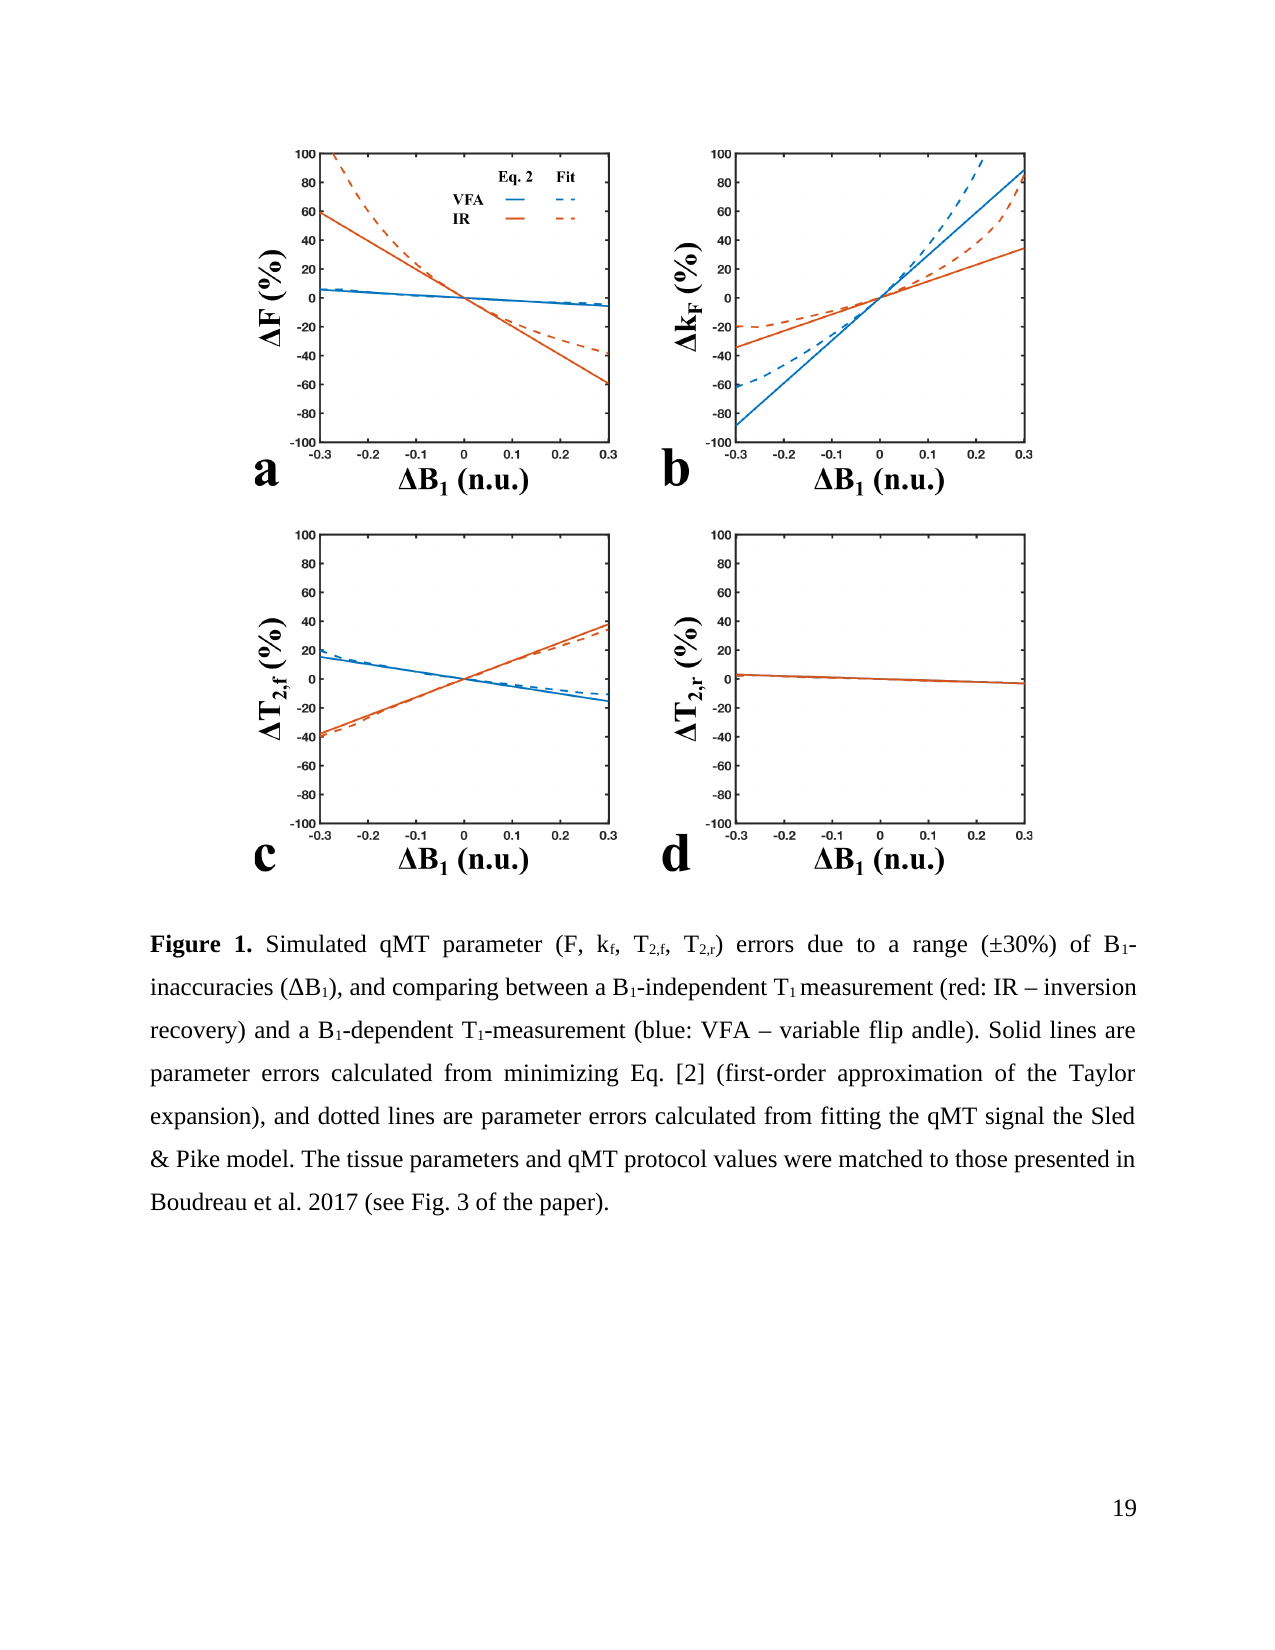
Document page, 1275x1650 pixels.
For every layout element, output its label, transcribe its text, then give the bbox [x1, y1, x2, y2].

picture [254, 150, 1033, 875]
